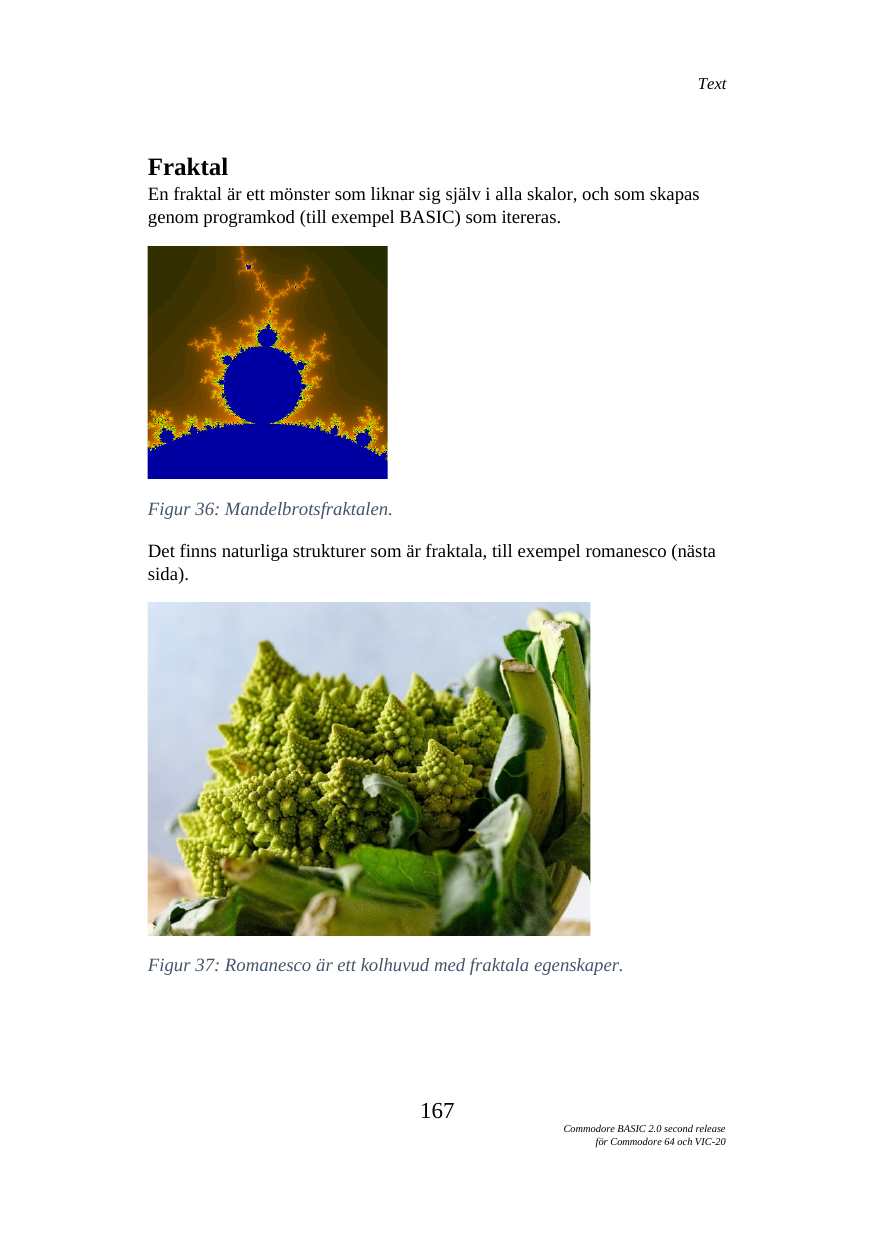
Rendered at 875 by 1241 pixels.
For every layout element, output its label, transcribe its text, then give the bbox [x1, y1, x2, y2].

picture [147, 602, 591, 936]
text Figur 37: Romanesco är ett kolhuvud med fraktala egenskaper. [148, 954, 726, 975]
text Det finns naturliga strukturer som är fraktala, till exempel romanesco (nästa sida). [148, 540, 726, 584]
picture [147, 246, 388, 479]
subtitle Fraktal [148, 152, 726, 181]
text Figur 36: Mandelbrotsfraktalen. [148, 497, 726, 519]
text En fraktal är ett mönster som liknar sig själv i alla skalor, och som skapas genom programkod (till exempel BASIC) som itereras. [148, 183, 726, 228]
